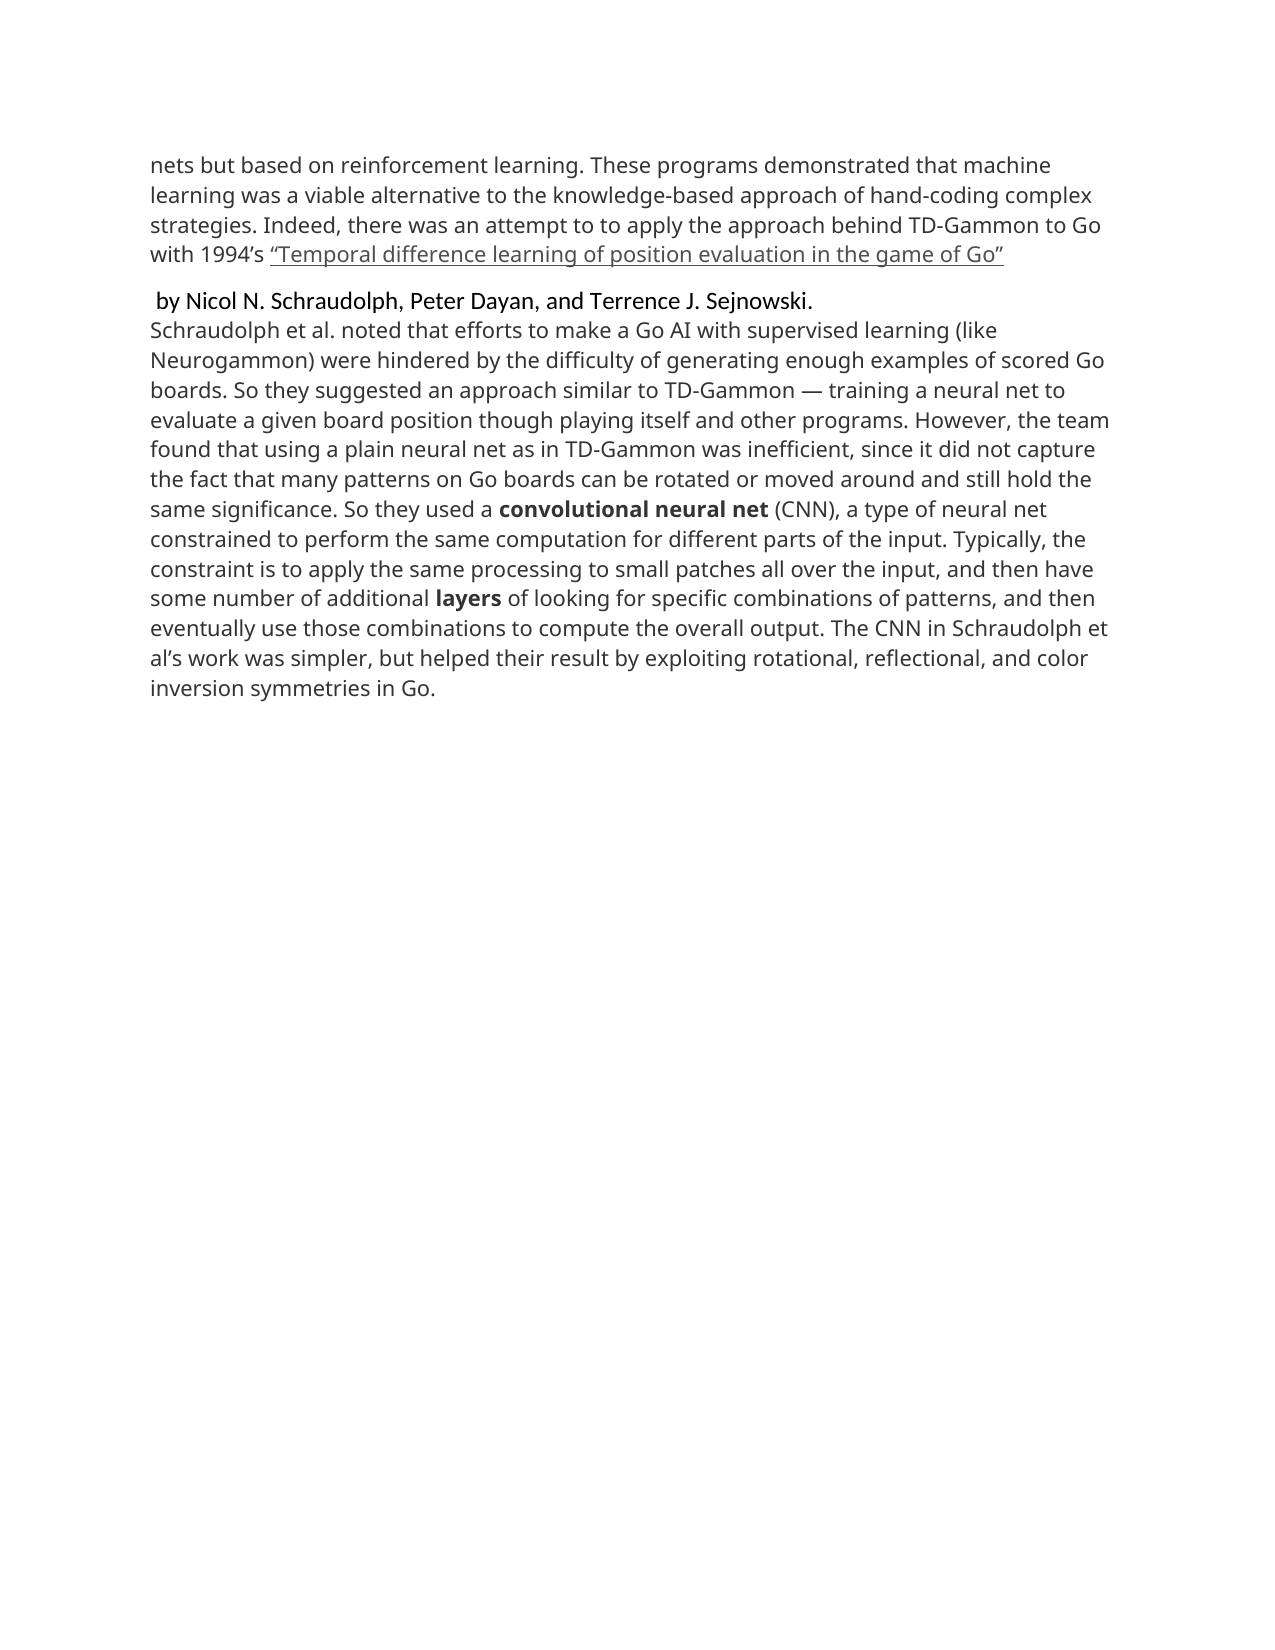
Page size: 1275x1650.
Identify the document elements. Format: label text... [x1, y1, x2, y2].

text Schraudolph et al. noted that efforts to make a Go AI with supervised learning (like Neurogammon) were hindered by the difficulty of generating enough examples of scored Go boards. So they suggested an approach similar to TD-Gammon — training a neural net to evaluate a given board position though playing itself and other programs. However, the team found that using a plain neural net as in TD-Gammon was inefficient, since it did not capture the fact that many patterns on Go boards can be rotated or moved around and still hold the same significance. So they used a convolutional neural net (CNN), a type of neural net constrained to perform the same computation for different parts of the input. Typically, the constraint is to apply the same processing to small patches all over the input, and then have some number of additional layers of looking for specific combinations of patterns, and then eventually use those combinations to compute the overall output. The CNN in Schraudolph et al’s work was simpler, but helped their result by exploiting rotational, reflectional, and color inversion symmetries in Go. [150, 315, 1125, 703]
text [150, 150, 1125, 269]
text by Nicol N. Schraudolph, Peter Dayan, and Terrence J. Sejnowski. [150, 285, 1125, 315]
